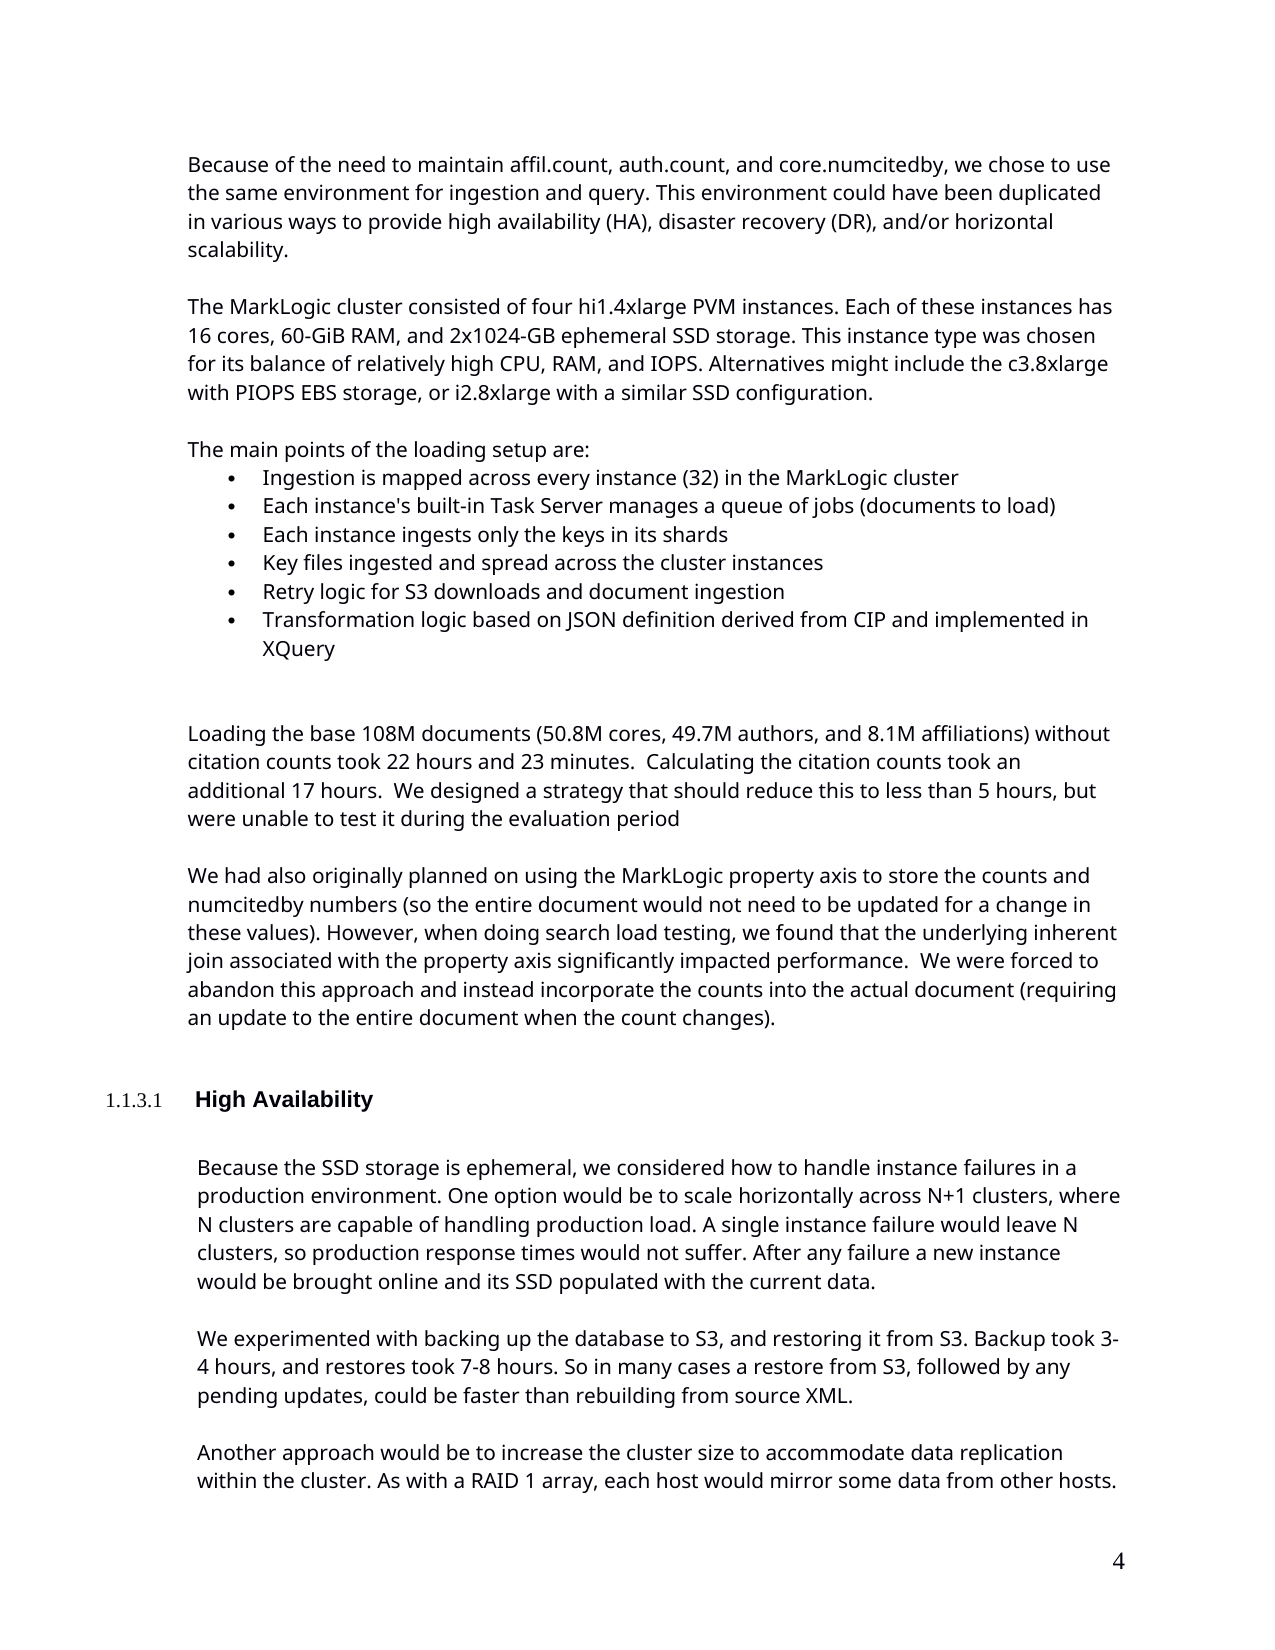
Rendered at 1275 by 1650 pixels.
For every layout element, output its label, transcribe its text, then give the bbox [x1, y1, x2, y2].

list Each instance's built-in Task Server manages a queue of jobs (documents to load) [225, 492, 1125, 520]
list Retry logic for S3 downloads and document ingestion [225, 577, 1125, 605]
text Loading the base 108M documents (50.8M cores, 49.7M authors, and 8.1M affiliations) without citation counts took 22 hours and 23 minutes. Calculating the citation counts took an additional 17 hours. We designed a strategy that should reduce this to less than 5 hours, but were unable to test it during the evaluation period [187, 719, 1125, 833]
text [197, 1438, 1125, 1494]
list Each instance ingests only the keys in its shards [225, 520, 1125, 548]
text The MarkLogic cluster consisted of four hi1.4xlarge PVM instances. Each of these instances has 16 cores, 60-GiB RAM, and 2x1024-GB ephemeral SSD storage. This instance type was chosen for its balance of relatively high CPU, RAM, and IOPS. Alternatives might include the c3.8xlarge with PIOPS EBS storage, or i2.8xlarge with a similar SSD configuration. [187, 292, 1125, 406]
list Key files ingested and spread across the cluster instances [225, 548, 1125, 577]
list Transformation logic based on JSON definition derived from CIP and implemented in XQuery [225, 605, 1125, 662]
list Ingestion is mapped across every instance (32) in the MarkLogic cluster [225, 463, 1125, 492]
text We experimented with backing up the database to S3, and restoring it from S3. Backup took 3-4 hours, and restores took 7-8 hours. So in many cases a restore from S3, followed by any pending updates, could be faster than rebuilding from source XML. [197, 1324, 1125, 1409]
text Because of the need to maintain affil.count, auth.count, and core.numcitedby, we chose to use the same environment for ingestion and query. This environment could have been duplicated in various ways to provide high availability (HA), disaster recovery (DR), and/or horizontal scalability. [187, 150, 1125, 264]
text The main points of the loading setup are: [187, 435, 1125, 463]
subtitle High Availability [105, 1086, 1125, 1112]
text We had also originally planned on using the MarkLogic property axis to store the counts and numcitedby numbers (so the entire document would not need to be updated for a change in these values). However, when doing search load testing, we found that the underlying inherent join associated with the property axis significantly impacted performance. We were forced to abandon this approach and instead incorporate the counts into the actual document (requiring an update to the entire document when the count changes). [187, 861, 1125, 1032]
text Because the SSD storage is ephemeral, we considered how to handle instance failures in a production environment. One option would be to scale horizontally across N+1 clusters, where N clusters are capable of handling production load. A single instance failure would leave N clusters, so production response times would not suffer. After any failure a new instance would be brought online and its SSD populated with the current data. [197, 1153, 1125, 1295]
